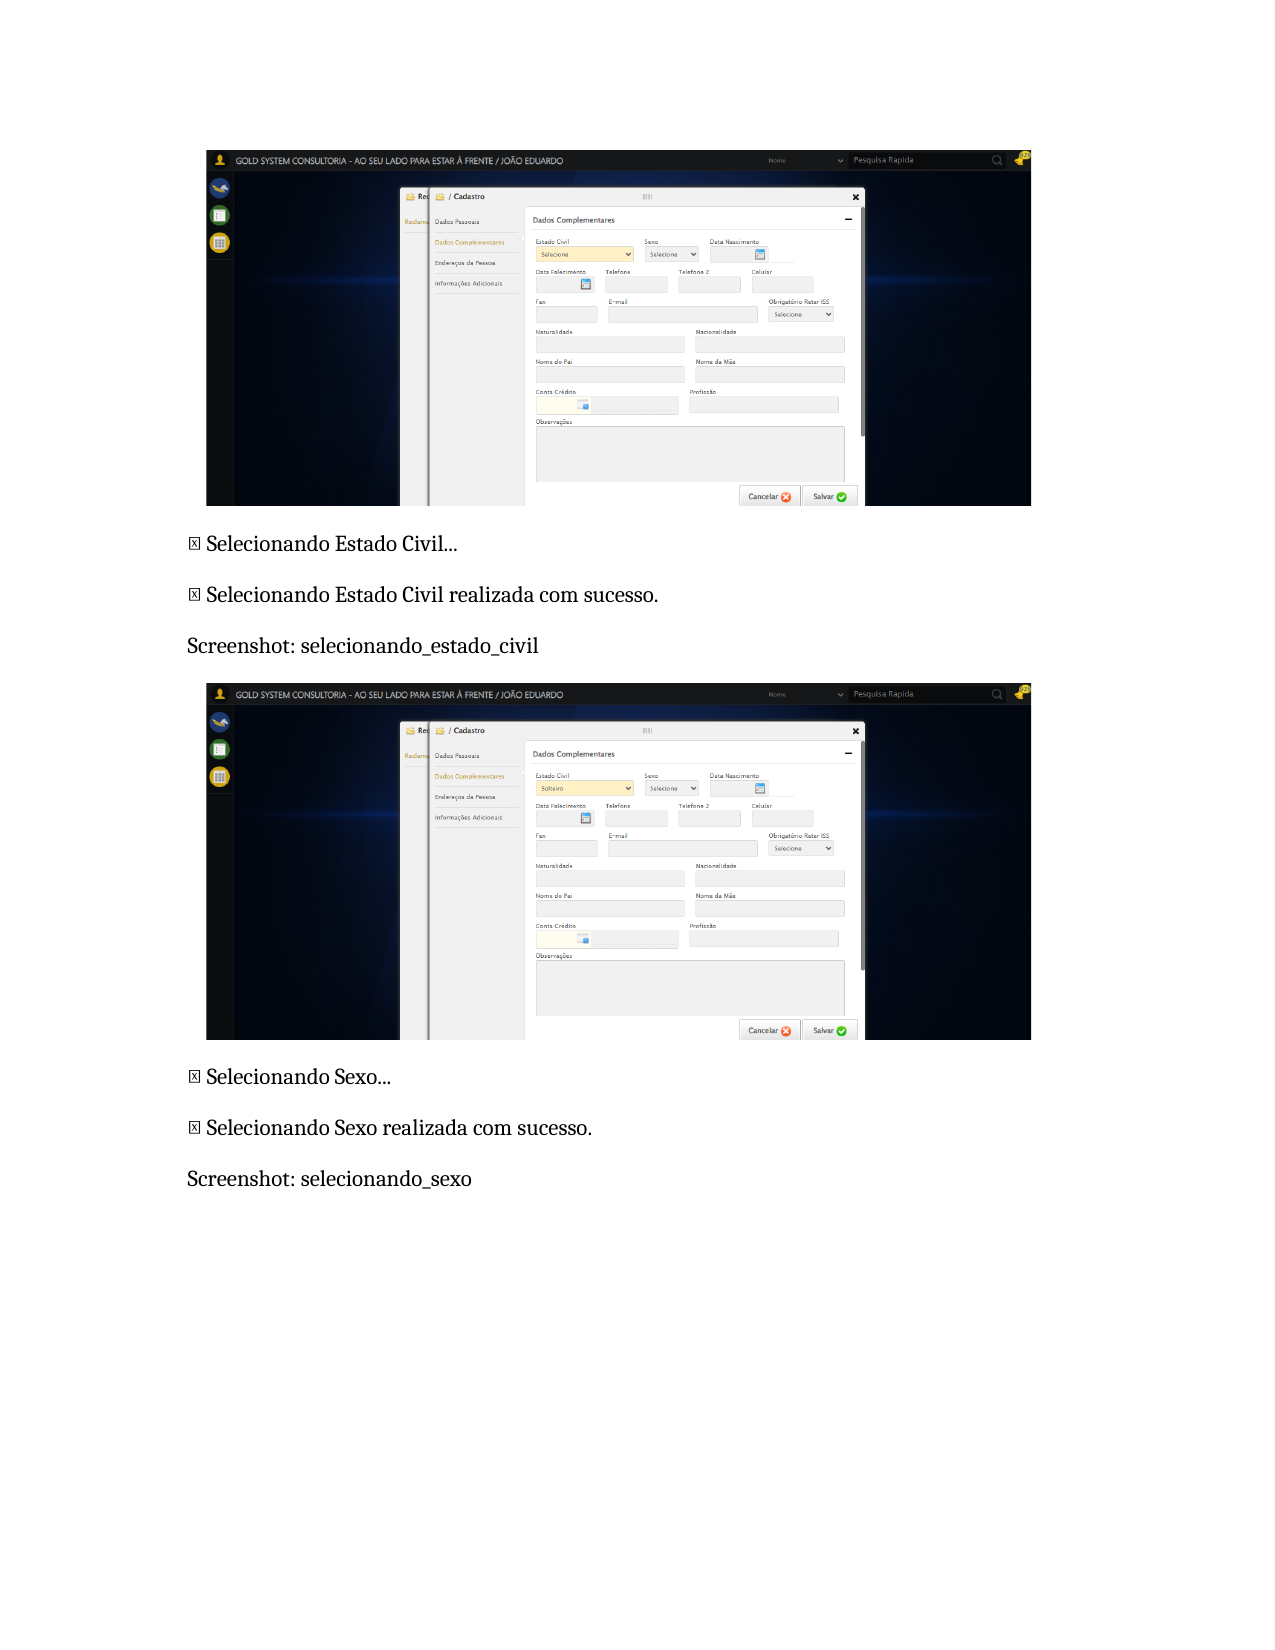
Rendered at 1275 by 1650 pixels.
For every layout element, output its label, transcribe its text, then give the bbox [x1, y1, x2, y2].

text ✅ Selecionando Estado Civil realizada com sucesso. [187, 581, 1087, 608]
text 🔄 Selecionando Estado Civil... [187, 530, 1087, 557]
text ✅ Selecionando Sexo realizada com sucesso. [187, 1115, 1087, 1141]
picture [206, 150, 1032, 506]
picture [206, 683, 1032, 1040]
text Screenshot: selecionando_estado_civil [187, 632, 1087, 659]
text 🔄 Selecionando Sexo... [187, 1064, 1087, 1090]
text Screenshot: selecionando_sexo [187, 1166, 1087, 1192]
